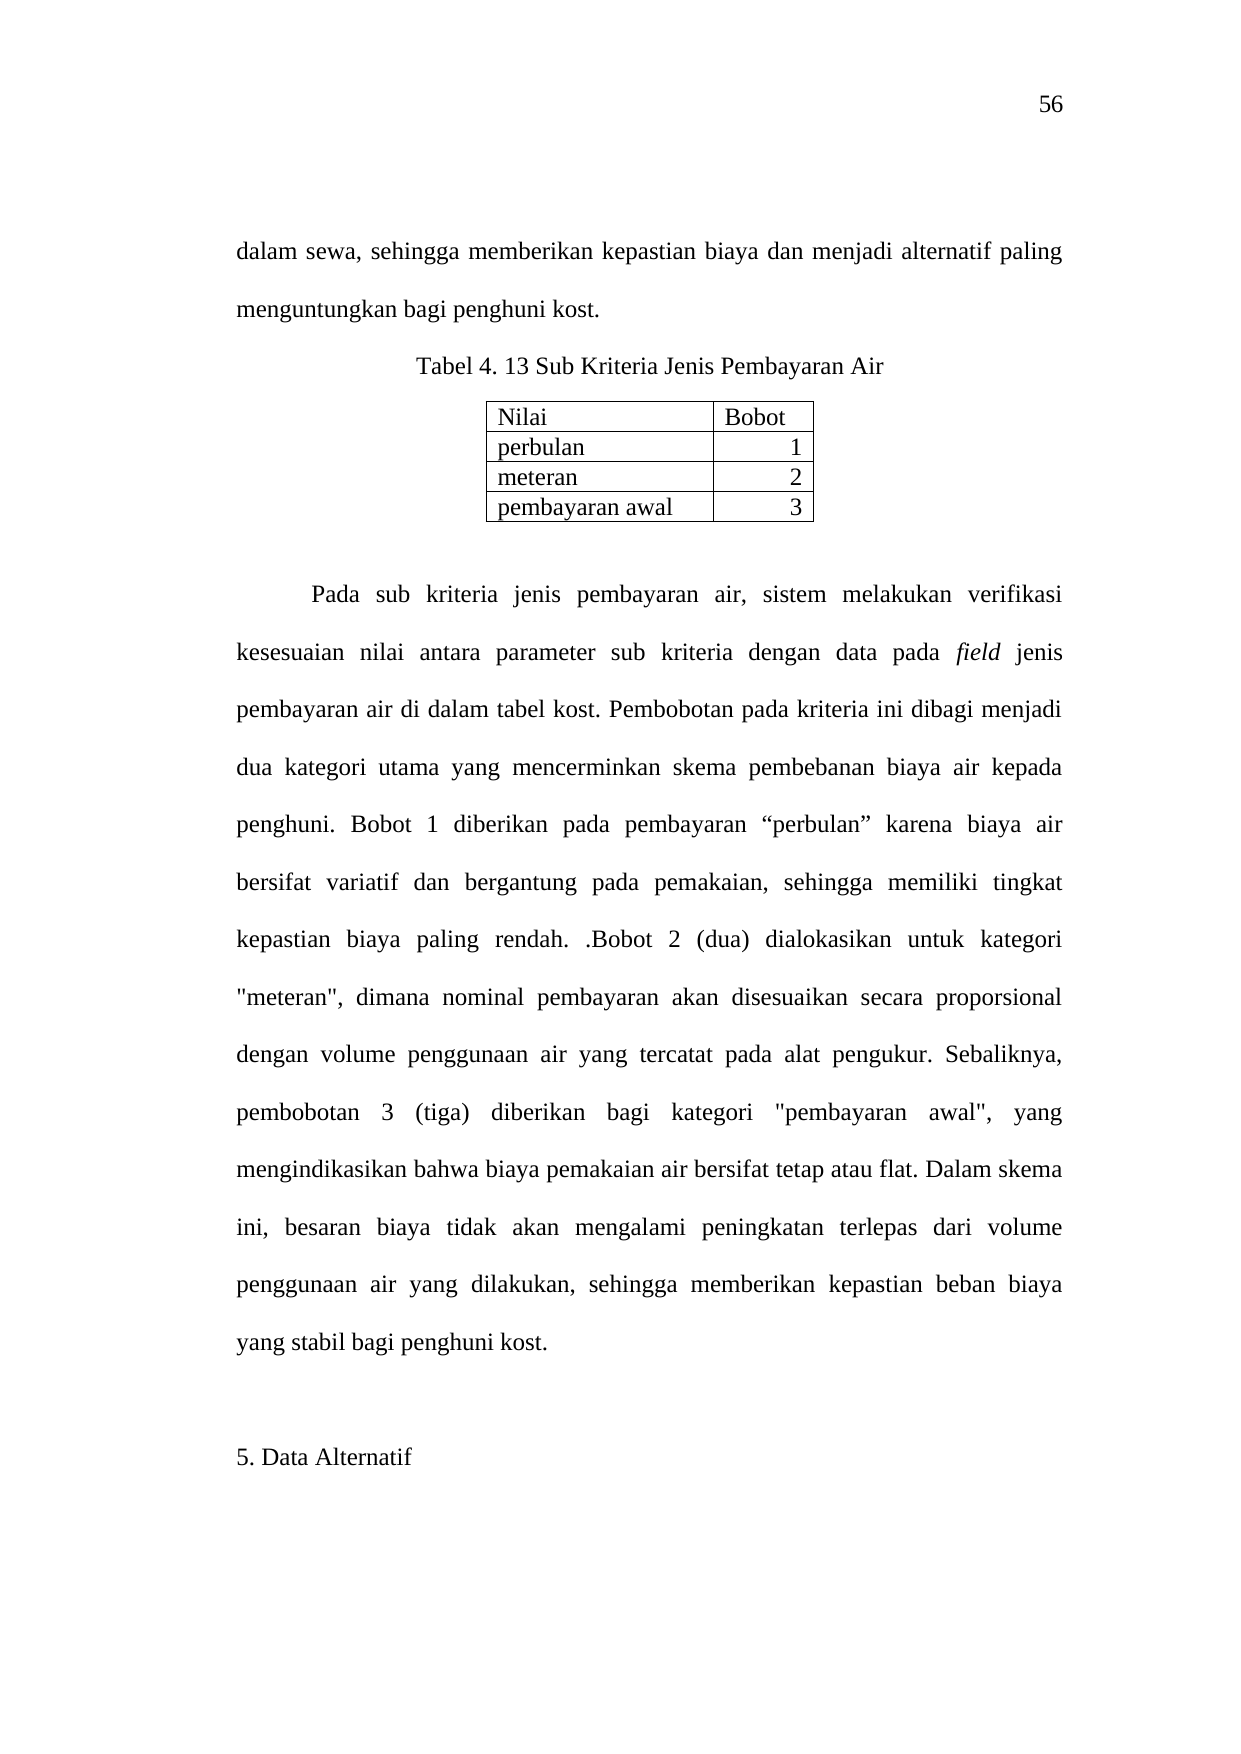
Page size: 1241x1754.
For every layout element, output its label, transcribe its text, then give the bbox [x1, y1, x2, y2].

table_cell 2 [714, 462, 813, 491]
text Pada sub kriteria jenis pembayaran air, sistem melakukan verifikasi kesesuaian nilai antara parameter sub kriteria dengan data pada field jenis pembayaran air di dalam tabel kost. Pembobotan pada kriteria ini dibagi menjadi dua kategori utama yang mencerminkan skema pembebanan biaya air kepada penghuni. Bobot 1 diberikan pada pembayaran “perbulan” karena biaya air bersifat variatif dan bergantung pada pemakaian, sehingga memiliki tingkat kepastian biaya paling rendah. .Bobot 2 (dua) dialokasikan untuk kategori "meteran", dimana nominal pembayaran akan disesuaikan secara proporsional dengan volume penggunaan air yang tercatat pada alat pengukur. Sebaliknya, pembobotan 3 (tiga) diberikan bagi kategori "pembayaran awal", yang mengindikasikan bahwa biaya pemakaian air bersifat tetap atau flat. Dalam skema ini, besaran biaya tidak akan mengalami peningkatan terlepas dari volume penggunaan air yang dilakukan, sehingga memberikan kepastian beban biaya yang stabil bagi penghuni kost. [236, 579, 1063, 1356]
table_cell perbulan [487, 432, 713, 461]
text Tabel 4. 13 Sub Kriteria Jenis Pembayaran Air [236, 351, 1063, 380]
table_cell 3 [714, 492, 813, 521]
table_header Nilai [487, 402, 713, 431]
table_cell meteran [487, 462, 713, 491]
table_cell pembayaran awal [487, 492, 713, 521]
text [236, 236, 1063, 322]
table_cell 1 [714, 432, 813, 461]
table_header Bobot [714, 402, 813, 431]
text 5. Data Alternatif [236, 1442, 1063, 1471]
